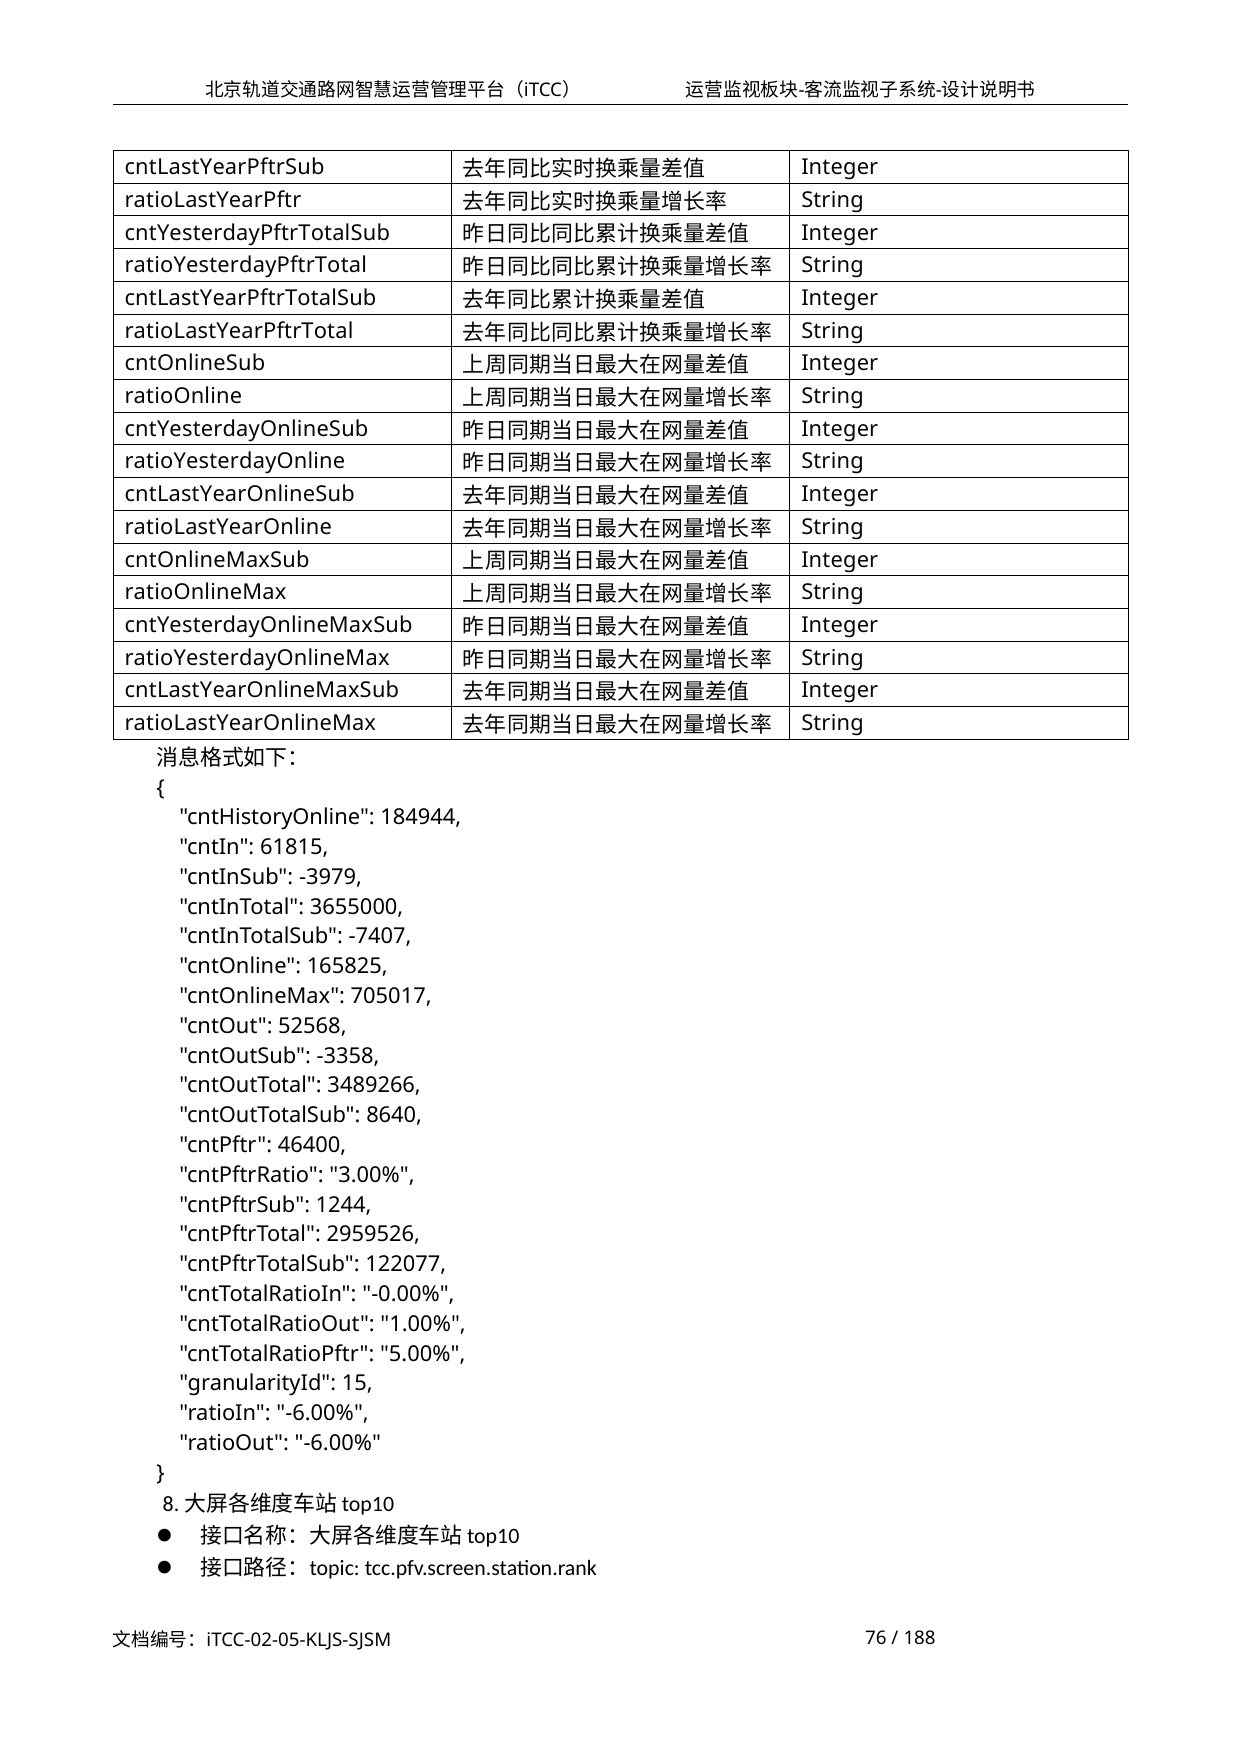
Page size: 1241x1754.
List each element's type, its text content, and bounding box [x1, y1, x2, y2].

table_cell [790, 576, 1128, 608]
text "cntPftr": 46400, [112, 1129, 1128, 1159]
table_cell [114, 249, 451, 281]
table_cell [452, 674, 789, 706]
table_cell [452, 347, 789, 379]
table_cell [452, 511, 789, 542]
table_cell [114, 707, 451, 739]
text "cntOnline": 165825, [112, 950, 1128, 980]
text "cntIn": 61815, [112, 831, 1128, 861]
text "cntHistoryOnline": 184944, [112, 801, 1128, 831]
text "cntInTotal": 3655000, [112, 891, 1128, 920]
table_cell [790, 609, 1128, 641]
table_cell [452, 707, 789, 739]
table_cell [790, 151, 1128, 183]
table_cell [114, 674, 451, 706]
list 接口名称：大屏各维度车站top10 [156, 1518, 1128, 1550]
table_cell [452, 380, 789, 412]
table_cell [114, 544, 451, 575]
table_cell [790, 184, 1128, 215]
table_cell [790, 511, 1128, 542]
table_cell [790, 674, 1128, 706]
text "cntTotalRatioOut": "1.00%", [112, 1308, 1128, 1337]
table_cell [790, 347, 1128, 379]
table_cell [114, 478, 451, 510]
text "cntInSub": -3979, [112, 861, 1128, 891]
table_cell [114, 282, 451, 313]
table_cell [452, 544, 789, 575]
list 接口路径：topic: tcc.pfv.screen.station.rank [156, 1550, 1128, 1581]
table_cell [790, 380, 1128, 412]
list 大屏各维度车站top10 [112, 1486, 1128, 1518]
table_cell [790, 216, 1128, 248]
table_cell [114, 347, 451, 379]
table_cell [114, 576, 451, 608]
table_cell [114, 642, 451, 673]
text 消息格式如下： [112, 740, 1128, 771]
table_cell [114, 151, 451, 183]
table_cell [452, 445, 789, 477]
text "cntInTotalSub": -7407, [112, 920, 1128, 950]
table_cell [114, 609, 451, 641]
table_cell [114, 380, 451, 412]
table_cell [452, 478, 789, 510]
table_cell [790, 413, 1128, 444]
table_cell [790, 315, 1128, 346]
text "cntOutTotalSub": 8640, [112, 1099, 1128, 1129]
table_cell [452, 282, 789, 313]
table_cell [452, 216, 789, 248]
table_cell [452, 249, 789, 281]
text "cntPftrTotalSub": 122077, [112, 1248, 1128, 1278]
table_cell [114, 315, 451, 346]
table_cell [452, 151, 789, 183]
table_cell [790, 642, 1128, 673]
text "ratioOut": "-6.00%" [112, 1427, 1128, 1457]
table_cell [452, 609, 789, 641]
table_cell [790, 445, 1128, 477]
text "cntOnlineMax": 705017, [112, 980, 1128, 1010]
text "cntPftrTotal": 2959526, [112, 1218, 1128, 1248]
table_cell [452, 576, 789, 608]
text "cntTotalRatioPftr": "5.00%", [112, 1337, 1128, 1367]
text "cntOut": 52568, [112, 1010, 1128, 1039]
text "cntTotalRatioIn": "-0.00%", [112, 1278, 1128, 1308]
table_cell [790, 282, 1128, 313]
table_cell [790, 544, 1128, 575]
text "cntOutTotal": 3489266, [112, 1069, 1128, 1099]
text "cntOutSub": -3358, [112, 1039, 1128, 1069]
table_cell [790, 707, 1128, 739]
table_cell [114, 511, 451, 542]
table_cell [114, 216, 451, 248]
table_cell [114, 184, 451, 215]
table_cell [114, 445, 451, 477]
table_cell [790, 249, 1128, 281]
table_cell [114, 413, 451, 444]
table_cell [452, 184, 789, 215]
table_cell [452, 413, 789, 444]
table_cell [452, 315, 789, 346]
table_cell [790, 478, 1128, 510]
text "cntPftrSub": 1244, [112, 1188, 1128, 1218]
text { [112, 771, 1128, 801]
text "granularityId": 15, [112, 1367, 1128, 1397]
text } [112, 1457, 1128, 1486]
text "ratioIn": "-6.00%", [112, 1397, 1128, 1427]
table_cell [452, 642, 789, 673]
text "cntPftrRatio": "3.00%", [112, 1159, 1128, 1188]
